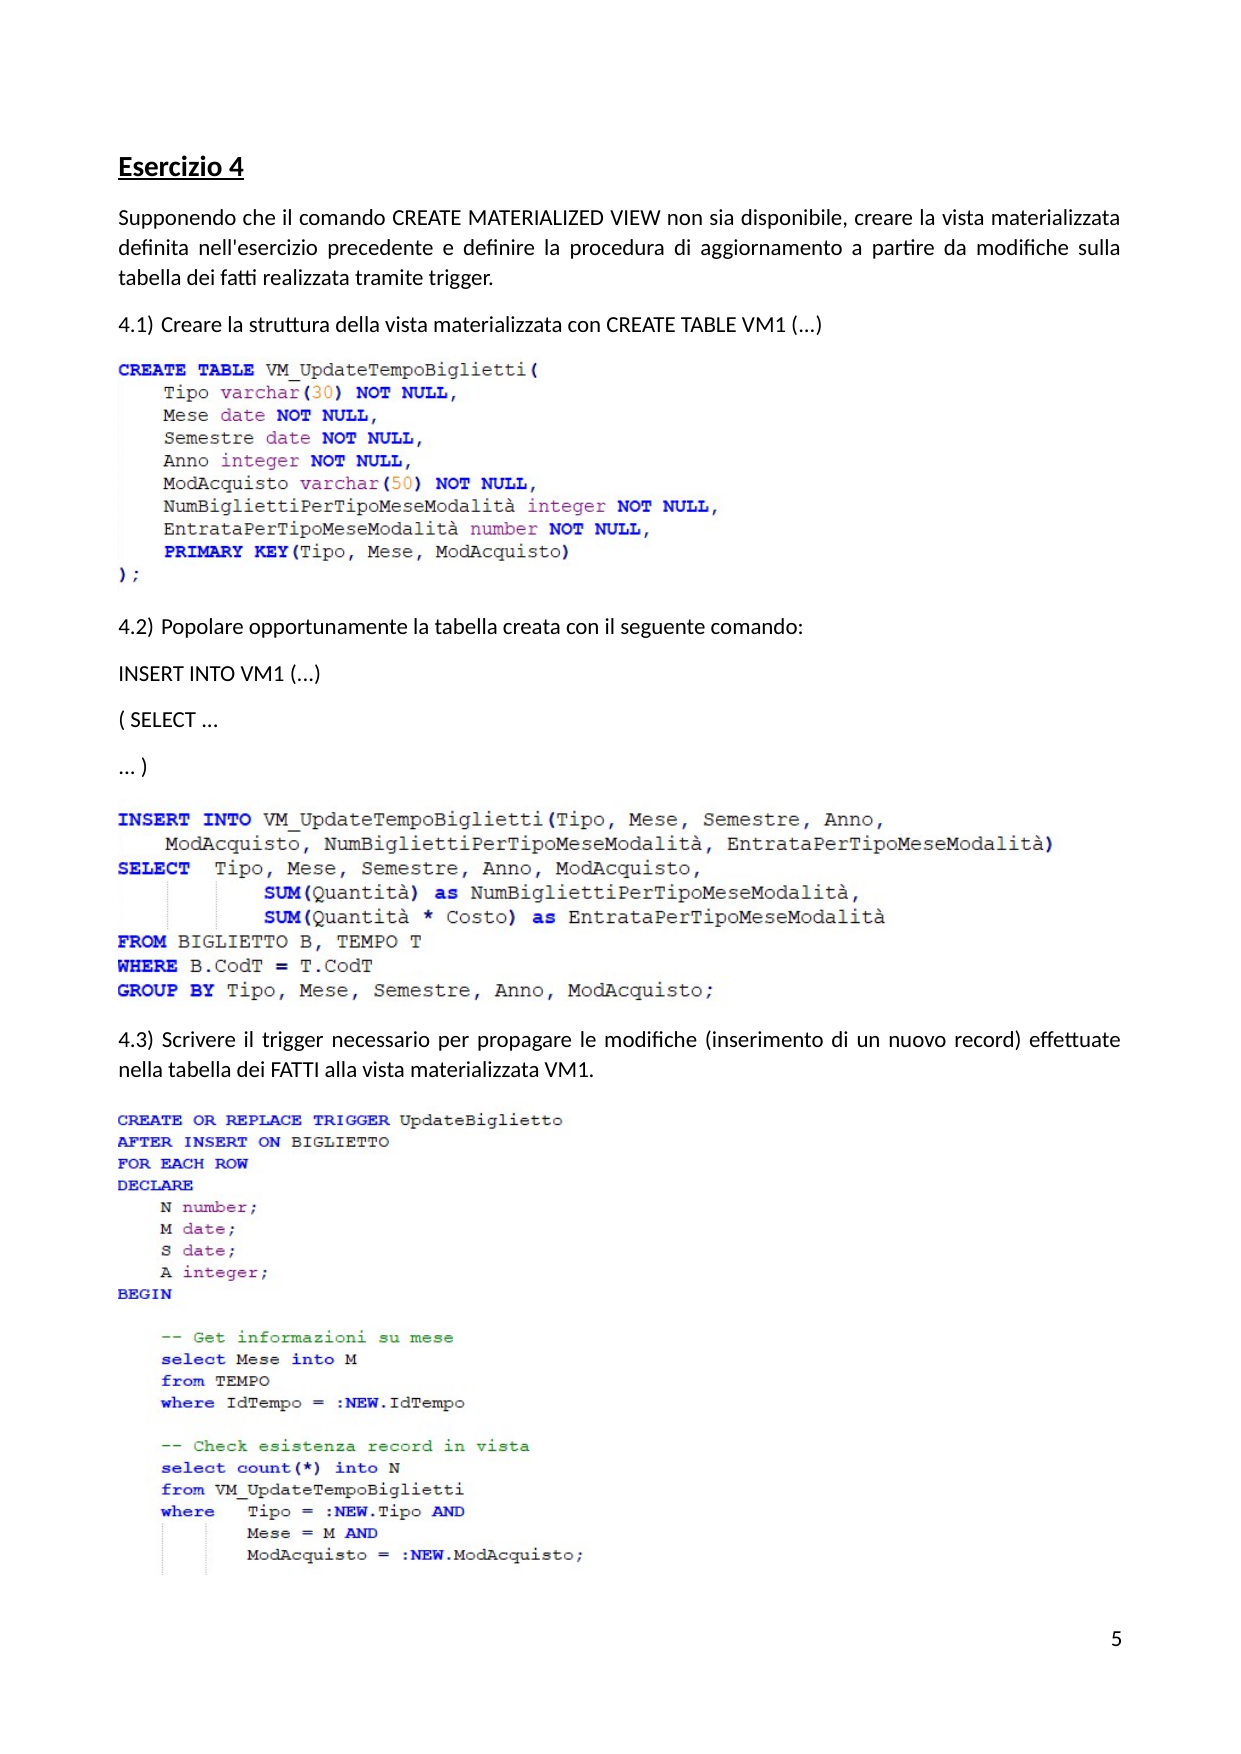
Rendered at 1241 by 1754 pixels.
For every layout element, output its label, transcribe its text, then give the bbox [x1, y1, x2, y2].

picture [118, 799, 1063, 1007]
picture [118, 1102, 607, 1575]
text ... ) [118, 752, 1122, 781]
text Supponendo che il comando CREATE MATERIALIZED VIEW non sia disponibile, creare la vista materializzata definita nell'esercizio precedente e definire la procedura di aggiornamento a partire da modifiche sulla tabella dei fatti realizzata tramite trigger. [118, 203, 1122, 291]
picture [118, 356, 729, 593]
text ( SELECT ... [118, 706, 1122, 734]
list Popolare opportunamente la tabella creata con il seguente comando: [118, 612, 1122, 640]
text 4.3) Scrivere il trigger necessario per propagare le modifiche (inserimento di un nuovo record) effettuate nella tabella dei FATTI alla vista materializzata VM1. [118, 1025, 1122, 1083]
text INSERT INTO VM1 (...) [118, 659, 1122, 687]
list Creare la struttura della vista materializzata con CREATE TABLE VM1 (...) [118, 310, 1122, 338]
text Esercizio 4 [118, 148, 1122, 183]
